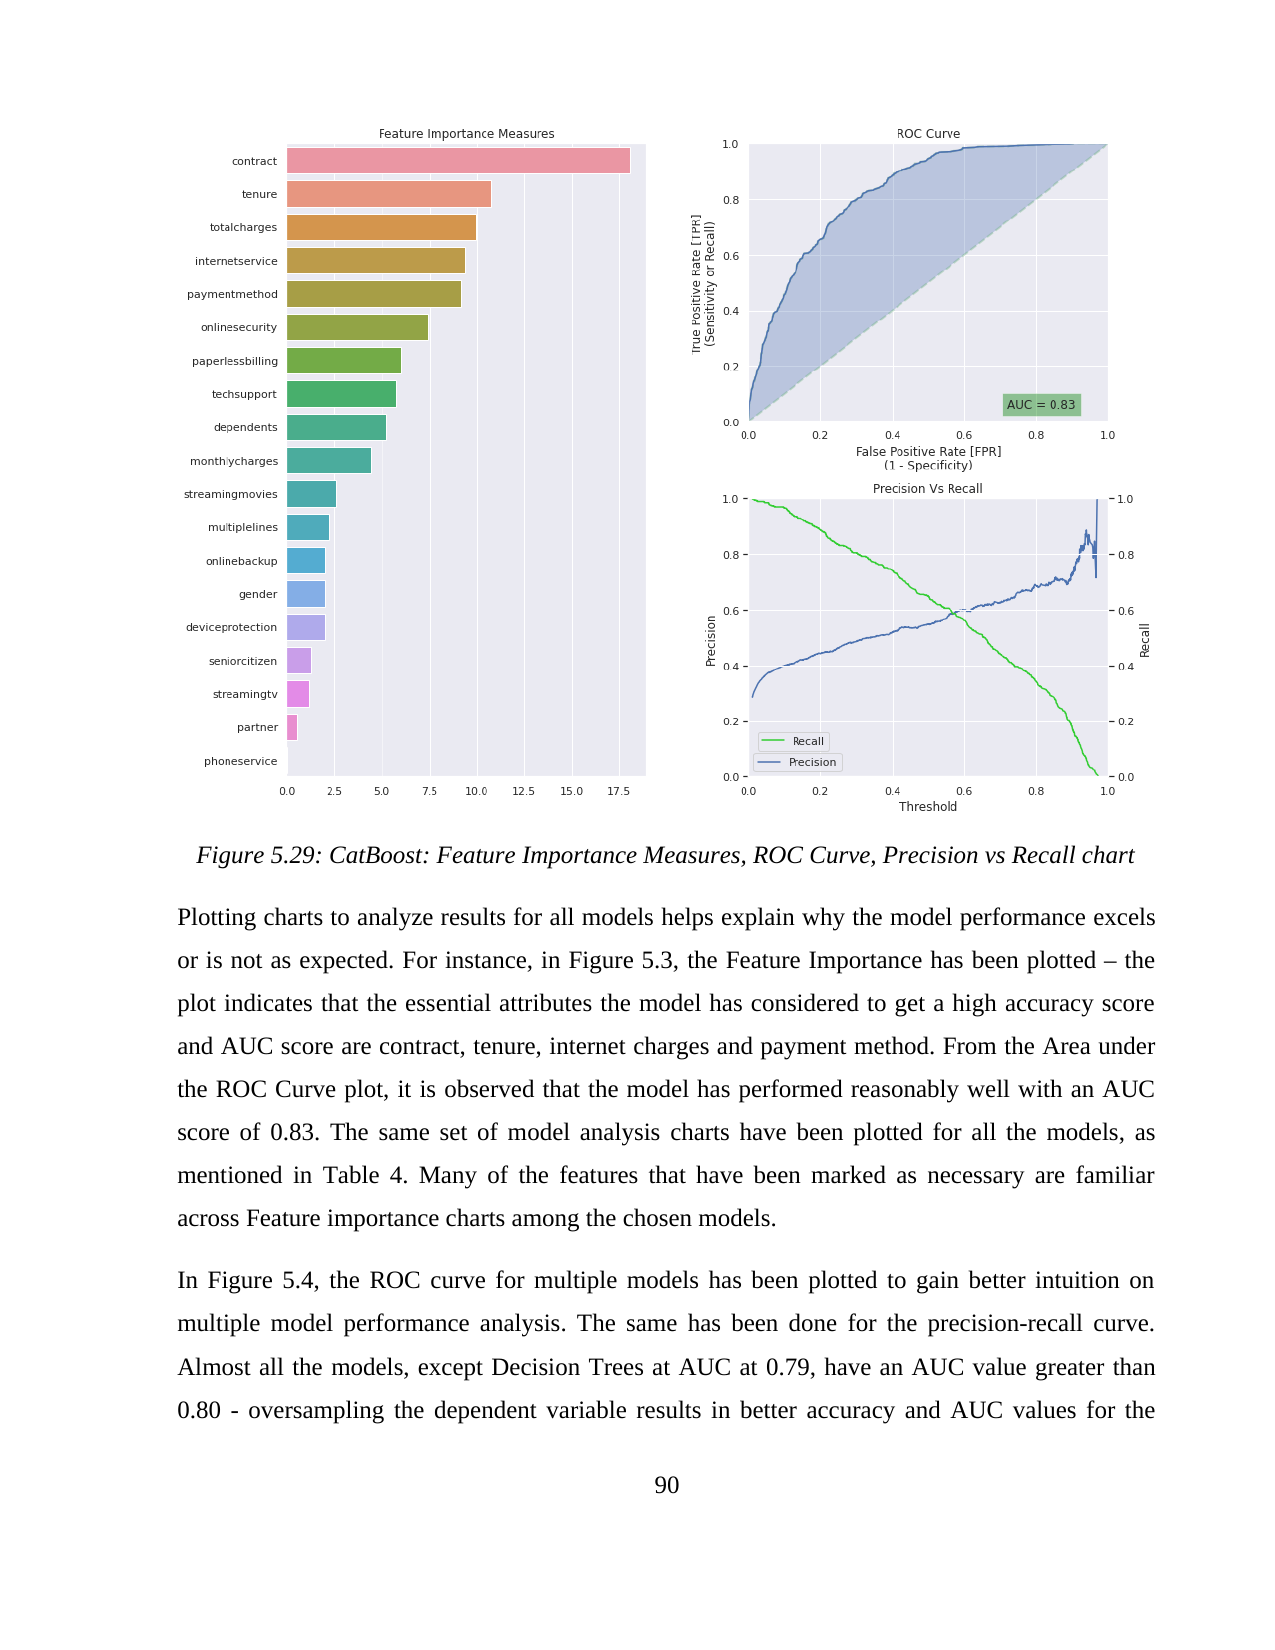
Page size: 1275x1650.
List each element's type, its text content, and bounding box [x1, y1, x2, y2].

text Plotting charts to analyze results for all models helps explain why the model performance excels or is not as expected. For instance, in Figure 5.3, the Feature Importance has been plotted – the plot indicates that the essential attributes the model has considered to get a high accuracy score and AUC score are contract, tenure, internet charges and payment method. From the Area under the ROC Curve plot, it is observed that the model has performed reasonably well with an AUC score of 0.83. The same set of model analysis charts have been plotted for all the models, as mentioned in Table 4. Many of the features that have been marked as necessary are familiar across Feature importance charts among the chosen models. [177, 902, 1156, 1232]
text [177, 1265, 1156, 1423]
picture [177, 121, 1157, 819]
